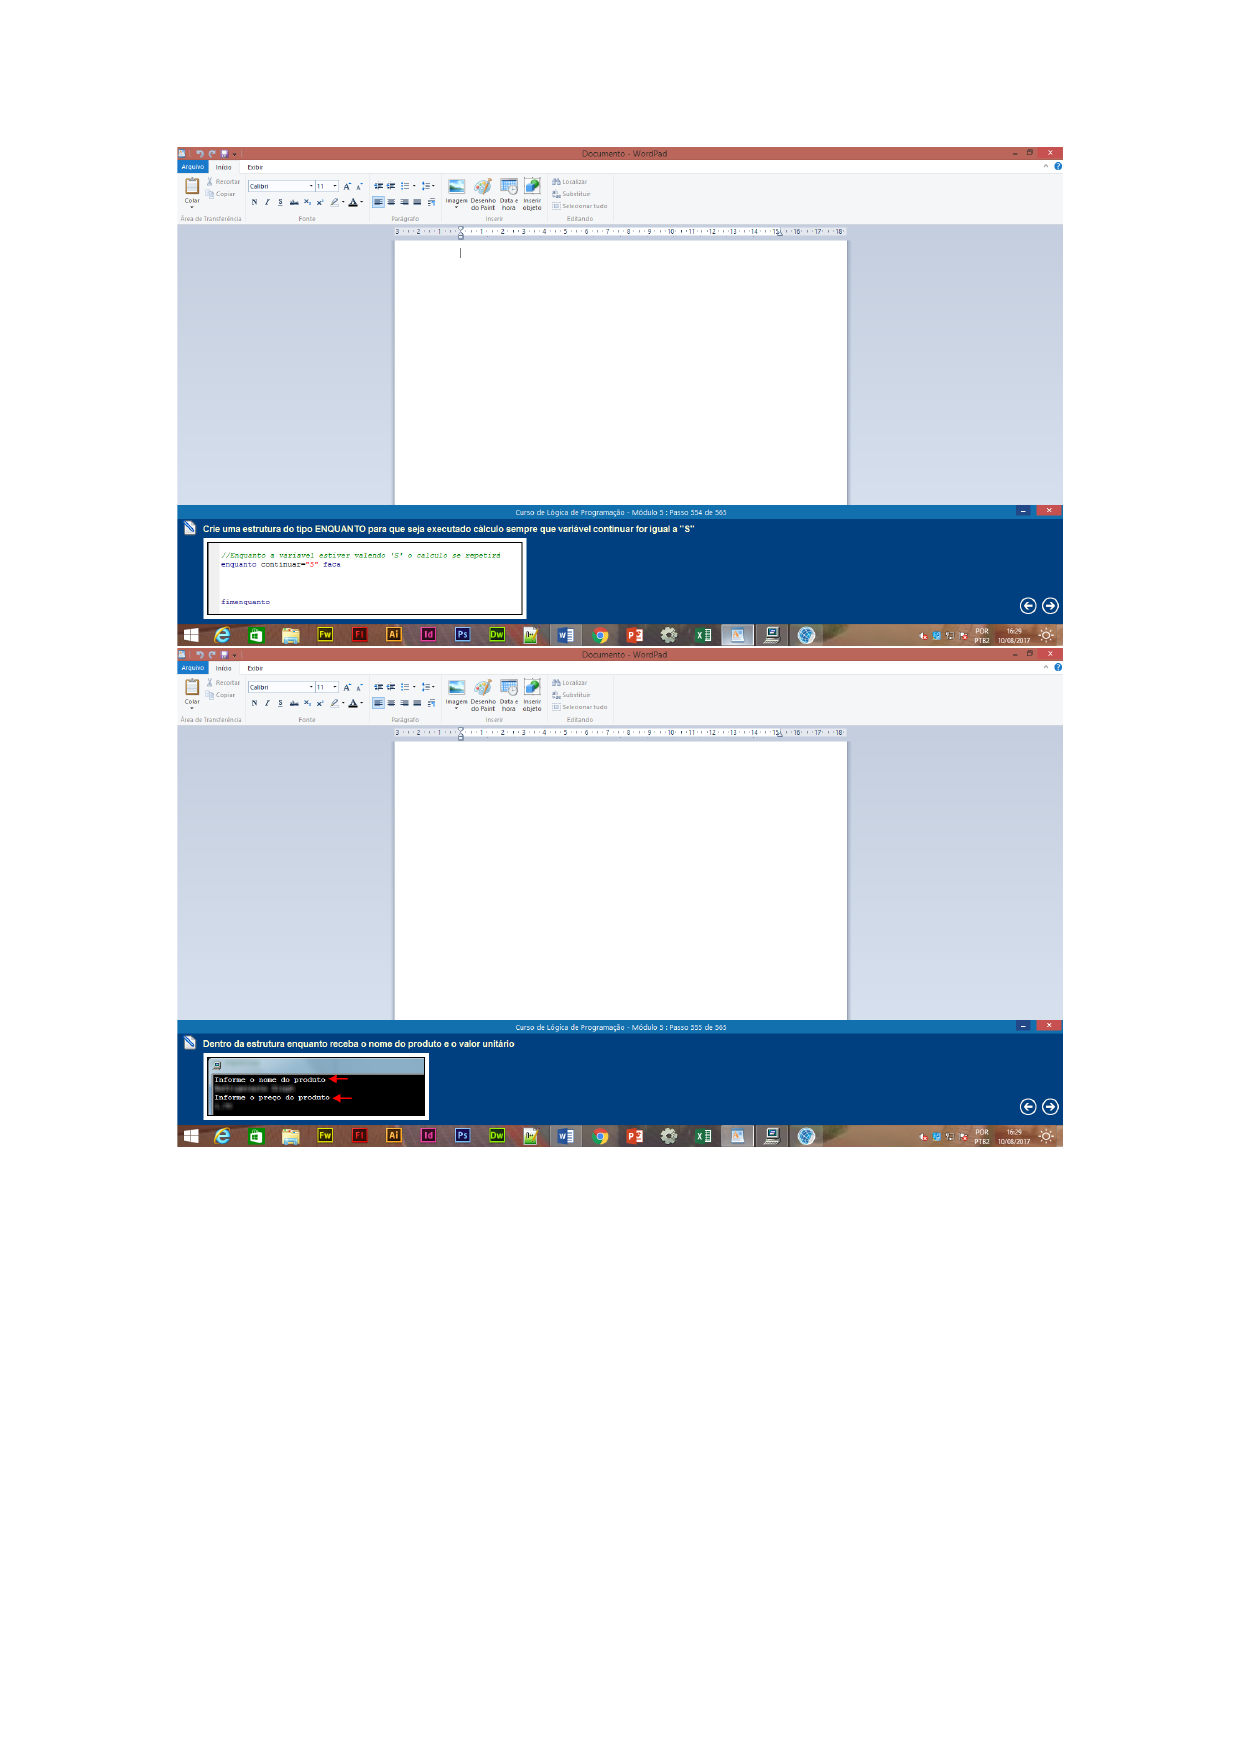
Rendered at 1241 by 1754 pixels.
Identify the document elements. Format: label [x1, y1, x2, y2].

picture [177, 648, 1063, 1147]
picture [177, 147, 1063, 646]
